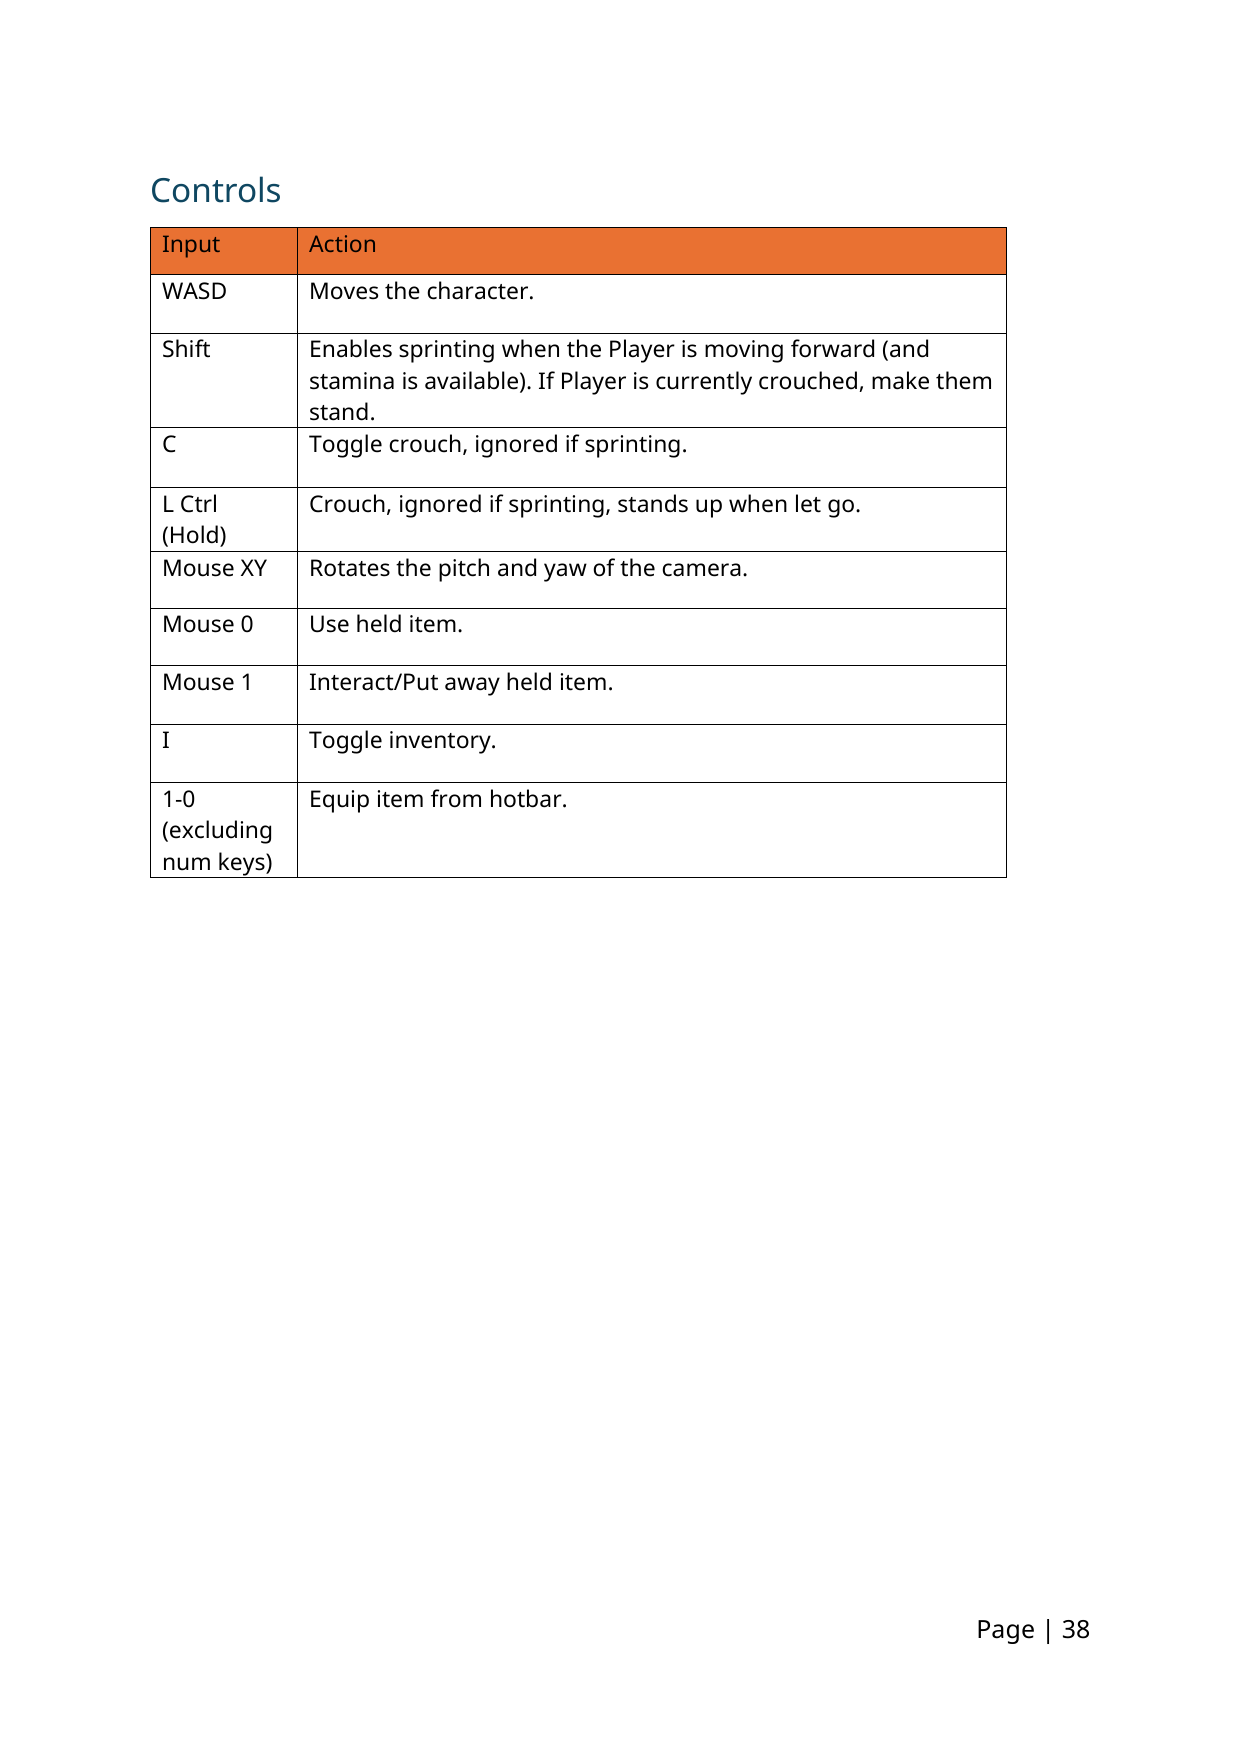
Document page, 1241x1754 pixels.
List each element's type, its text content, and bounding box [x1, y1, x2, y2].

table_cell Mouse 1 [151, 666, 297, 723]
table_cell Enables sprinting when the Player is moving forward (and stamina is available). If Player is currently crouched, make them stand. [298, 334, 1006, 427]
table_cell C [151, 428, 297, 487]
table_cell Mouse 0 [151, 609, 297, 665]
subtitle Controls [150, 167, 1090, 212]
table_header Action [298, 228, 1006, 274]
table_cell Interact/Put away held item. [298, 666, 1006, 723]
table_cell Crouch, ignored if sprinting, stands up when let go. [298, 488, 1006, 551]
table_cell Toggle crouch, ignored if sprinting. [298, 428, 1006, 487]
table_cell Equip item from hotbar. [298, 783, 1006, 877]
table_cell Toggle inventory. [298, 725, 1006, 782]
table_cell I [151, 725, 297, 782]
table_cell Mouse XY [151, 552, 297, 607]
table_cell L Ctrl (Hold) [151, 488, 297, 551]
table_cell 1-0 (excluding num keys) [151, 783, 297, 877]
table_cell Moves the character. [298, 275, 1006, 332]
table_cell Shift [151, 334, 297, 427]
table_cell WASD [151, 275, 297, 332]
table_cell Use held item. [298, 609, 1006, 665]
table_header Input [151, 228, 297, 274]
table_cell Rotates the pitch and yaw of the camera. [298, 552, 1006, 607]
